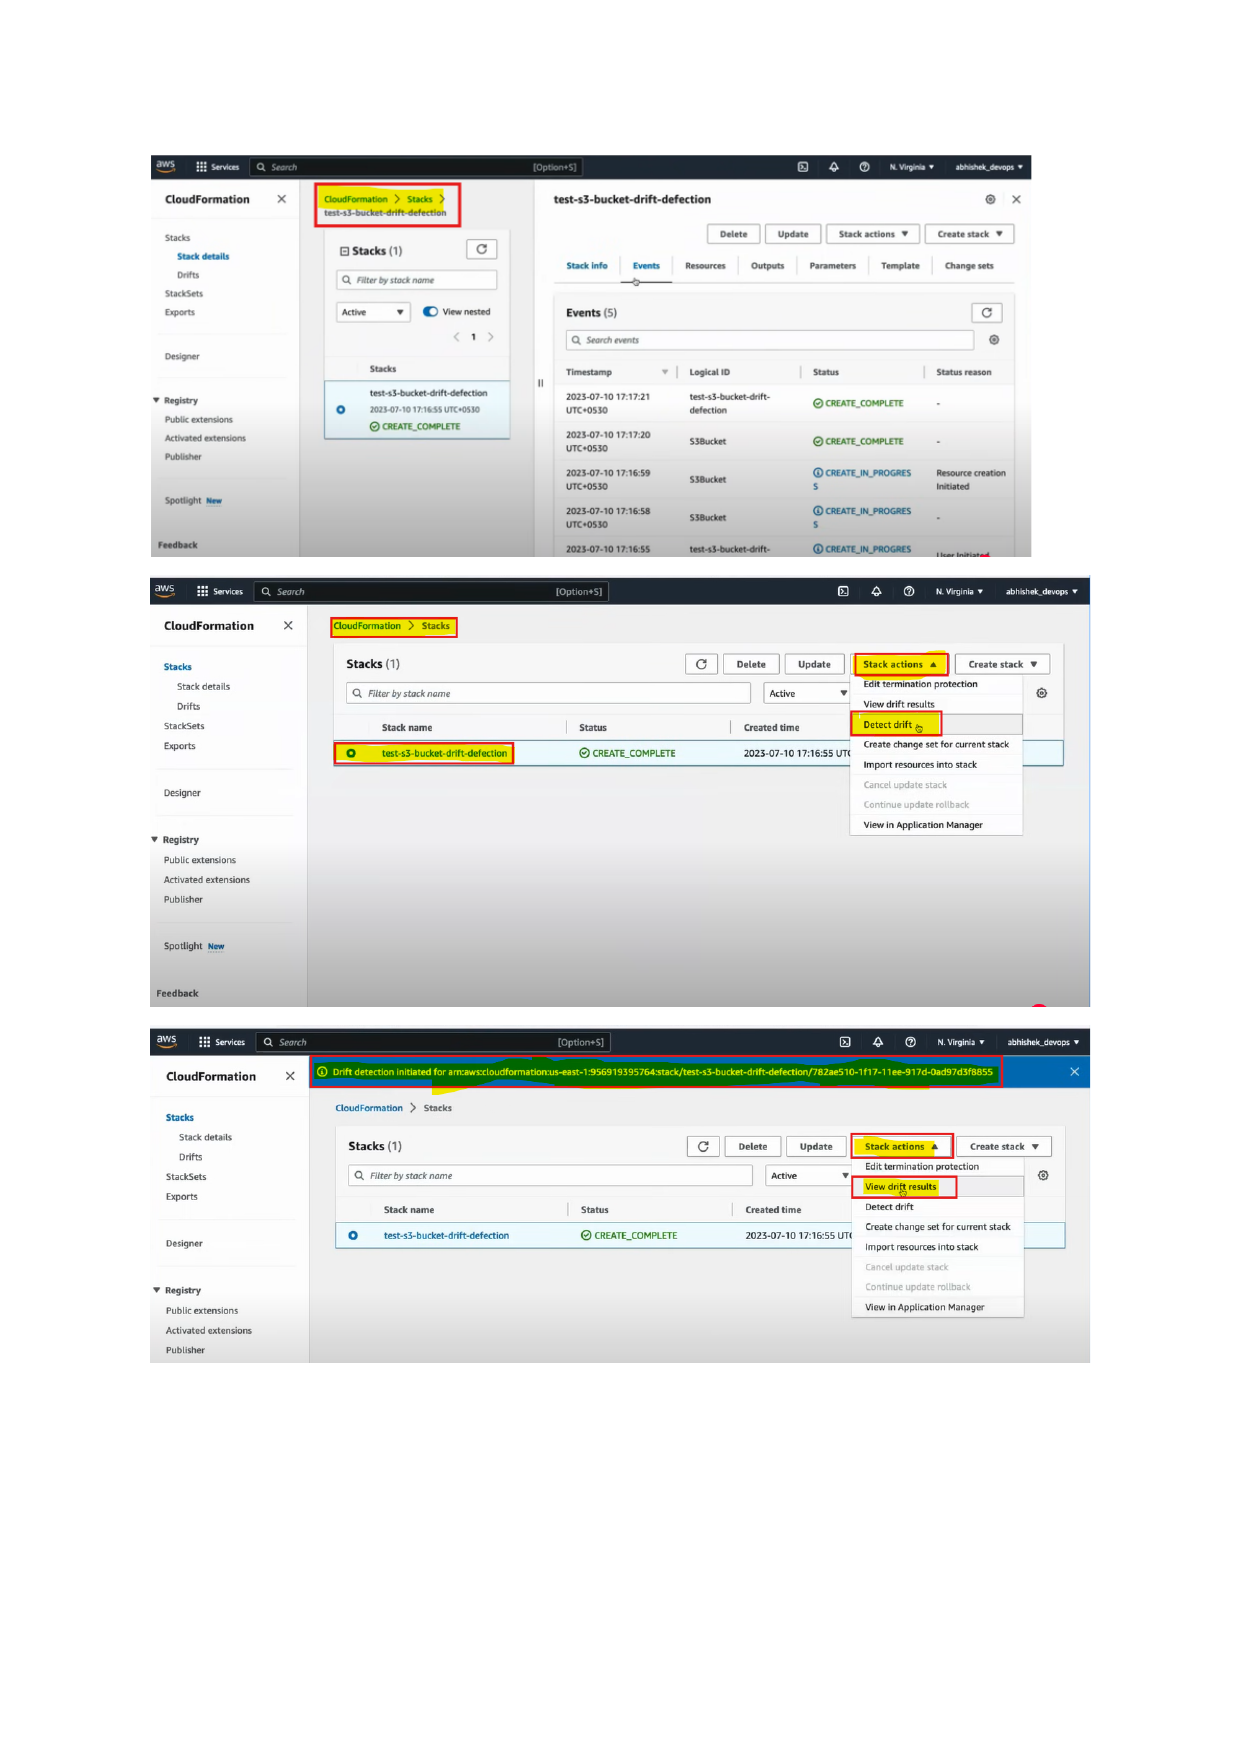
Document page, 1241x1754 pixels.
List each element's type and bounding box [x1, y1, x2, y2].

picture [150, 150, 1032, 557]
picture [150, 1025, 1091, 1363]
picture [150, 575, 1091, 1007]
